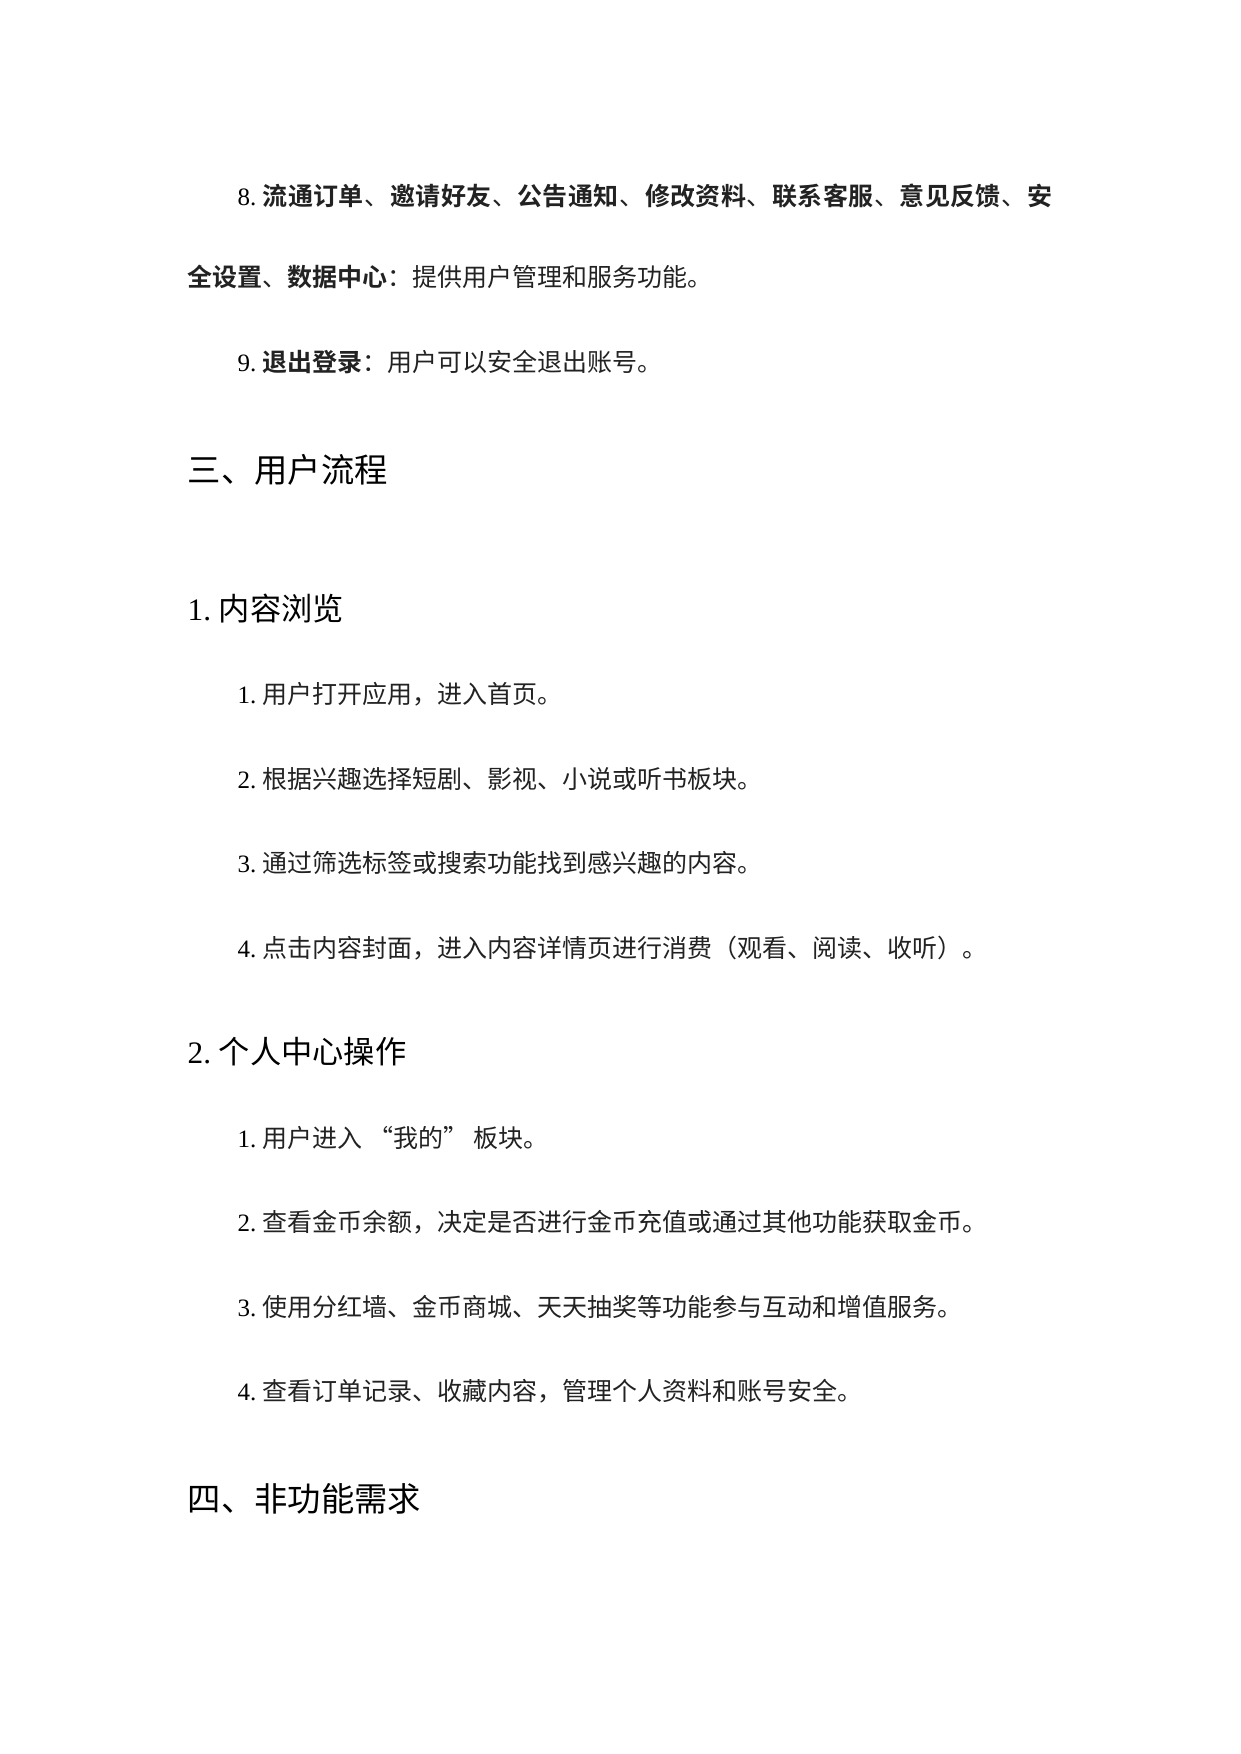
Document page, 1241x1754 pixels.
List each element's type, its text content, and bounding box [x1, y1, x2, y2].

list 通过筛选标签或搜索功能找到感兴趣的内容。 [187, 829, 1053, 894]
subtitle 非功能需求 [187, 1464, 1053, 1529]
list 查看订单记录、收藏内容，管理个人资料和账号安全。 [187, 1357, 1053, 1422]
subtitle 用户流程 [187, 435, 1053, 500]
list 用户打开应用，进入首页。 [187, 660, 1053, 725]
list 用户进入 “我的” 板块。 [187, 1104, 1053, 1169]
list 点击内容封面，进入内容详情页进行消费（观看、阅读、收听）。 [187, 914, 1053, 979]
subtitle 个人中心操作 [187, 1017, 1053, 1082]
list 退出登录：用户可以安全退出账号。 [187, 328, 1053, 393]
list 使用分红墙、金币商城、天天抽奖等功能参与互动和增值服务。 [187, 1273, 1053, 1338]
list 查看金币余额，决定是否进行金币充值或通过其他功能获取金币。 [187, 1188, 1053, 1253]
list 流通订单、邀请好友、公告通知、修改资料、联系客服、意见反馈、安全设置、数据中心：提供用户管理和服务功能。 [187, 162, 1053, 308]
list 根据兴趣选择短剧、影视、小说或听书板块。 [187, 745, 1053, 810]
subtitle 内容浏览 [187, 574, 1053, 639]
